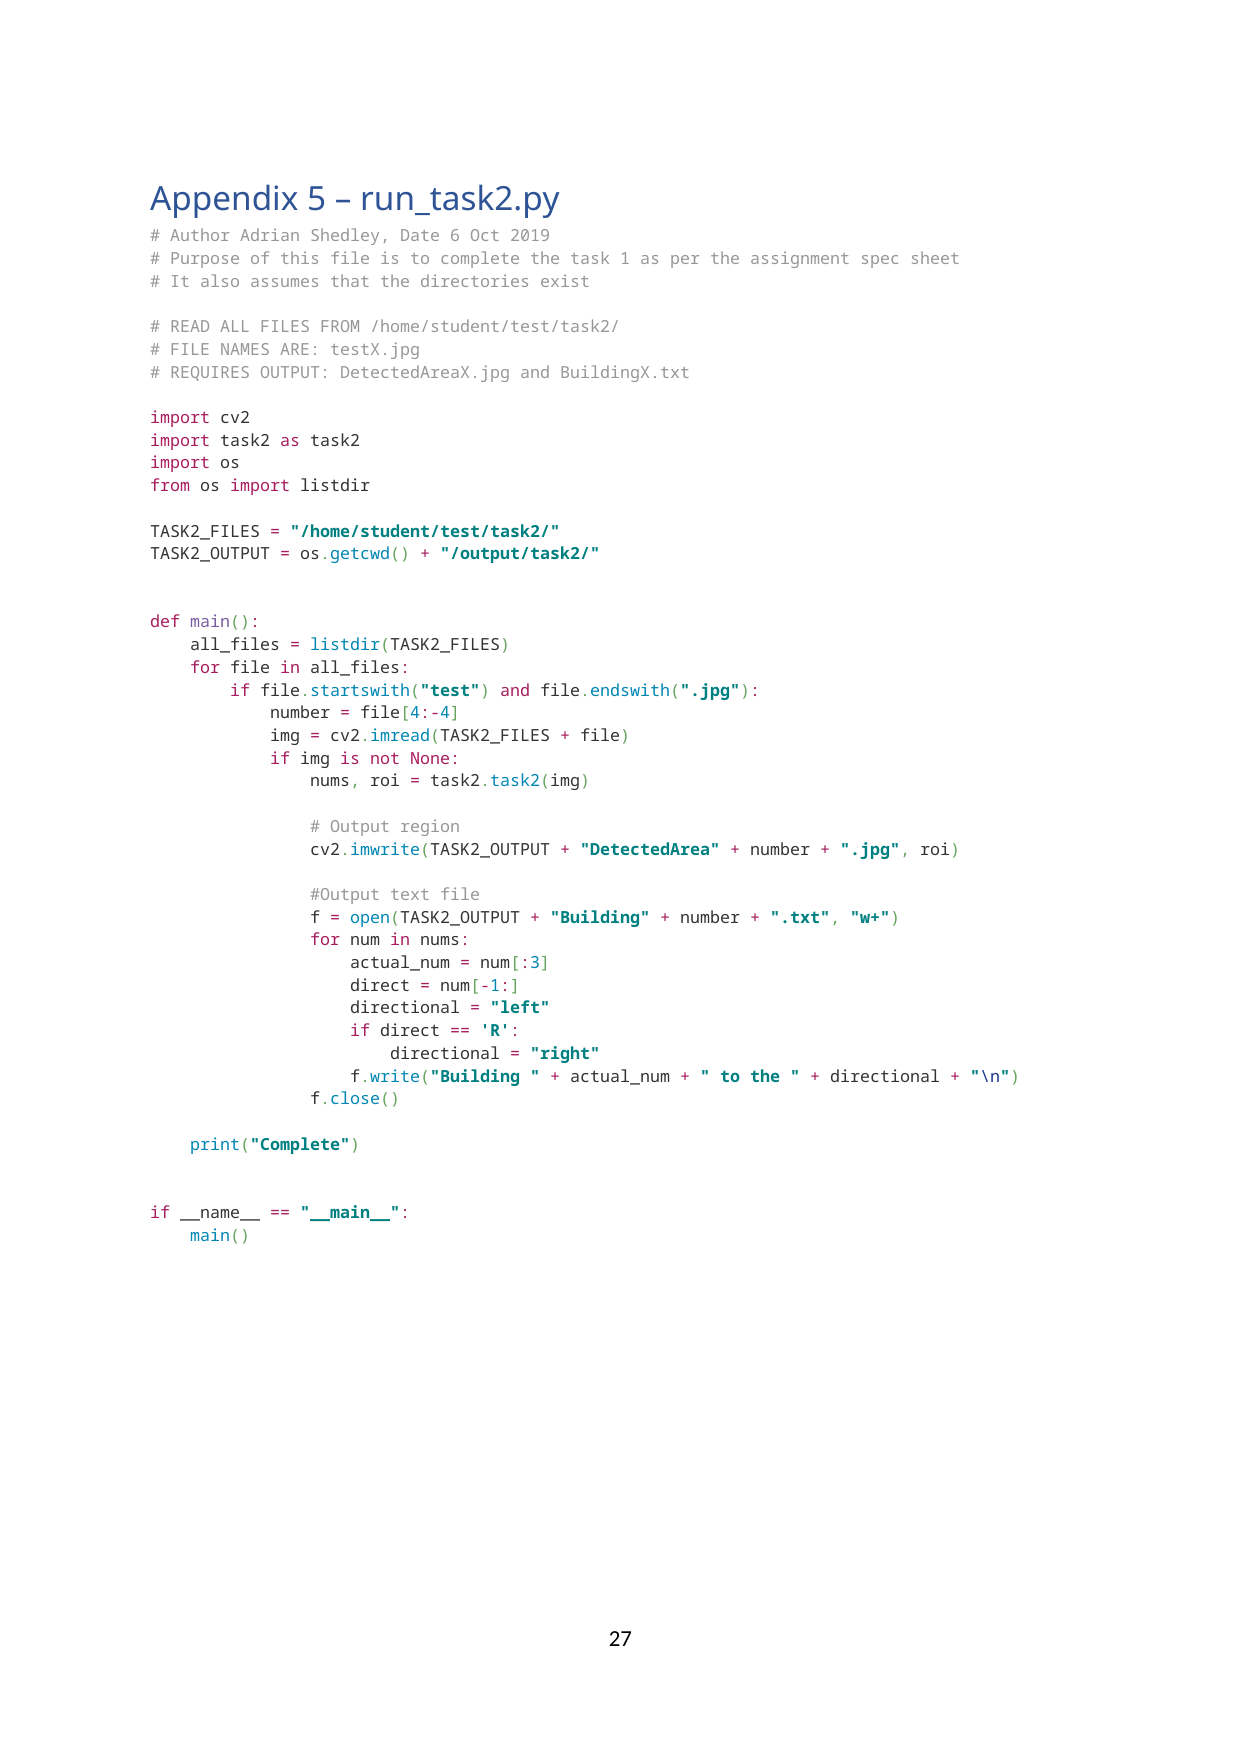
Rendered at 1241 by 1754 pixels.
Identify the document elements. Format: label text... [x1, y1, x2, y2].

text # Author Adrian Shedley, Date 6 Oct 2019 # Purpose of this file is to complete the task 1 as per the assignment spec sheet # It also assumes that the directories exist # READ ALL FILES FROM /home/student/test/task2/ # FILE NAMES ARE: testX.jpg # REQUIRES OUTPUT: DetectedAreaX.jpg and BuildingX.txt import cv2 import task2 as task2 import os from os import listdir TASK2_FILES = "/home/student/test/task2/" TASK2_OUTPUT = os.getcwd() + "/output/task2/" def main(): all_files = listdir(TASK2_FILES) for file in all_files: if file.startswith("test") and file.endswith(".jpg"): number = file[4:-4] img = cv2.imread(TASK2_FILES + file) if img is not None: nums, roi = task2.task2(img) # Output region cv2.imwrite(TASK2_OUTPUT + "DetectedArea" + number + ".jpg", roi) #Output text file f = open(TASK2_OUTPUT + "Building" + number + ".txt", "w+") for num in nums: actual_num = num[:3] direct = num[-1:] directional = "left" if direct == 'R': directional = "right" f.write("Building " + actual_num + " to the " + directional + "\n") f.close() print("Complete") if __name__ == "__main__": main() [150, 224, 1090, 1338]
subtitle Appendix 5 – run_task2.py [150, 175, 1090, 220]
